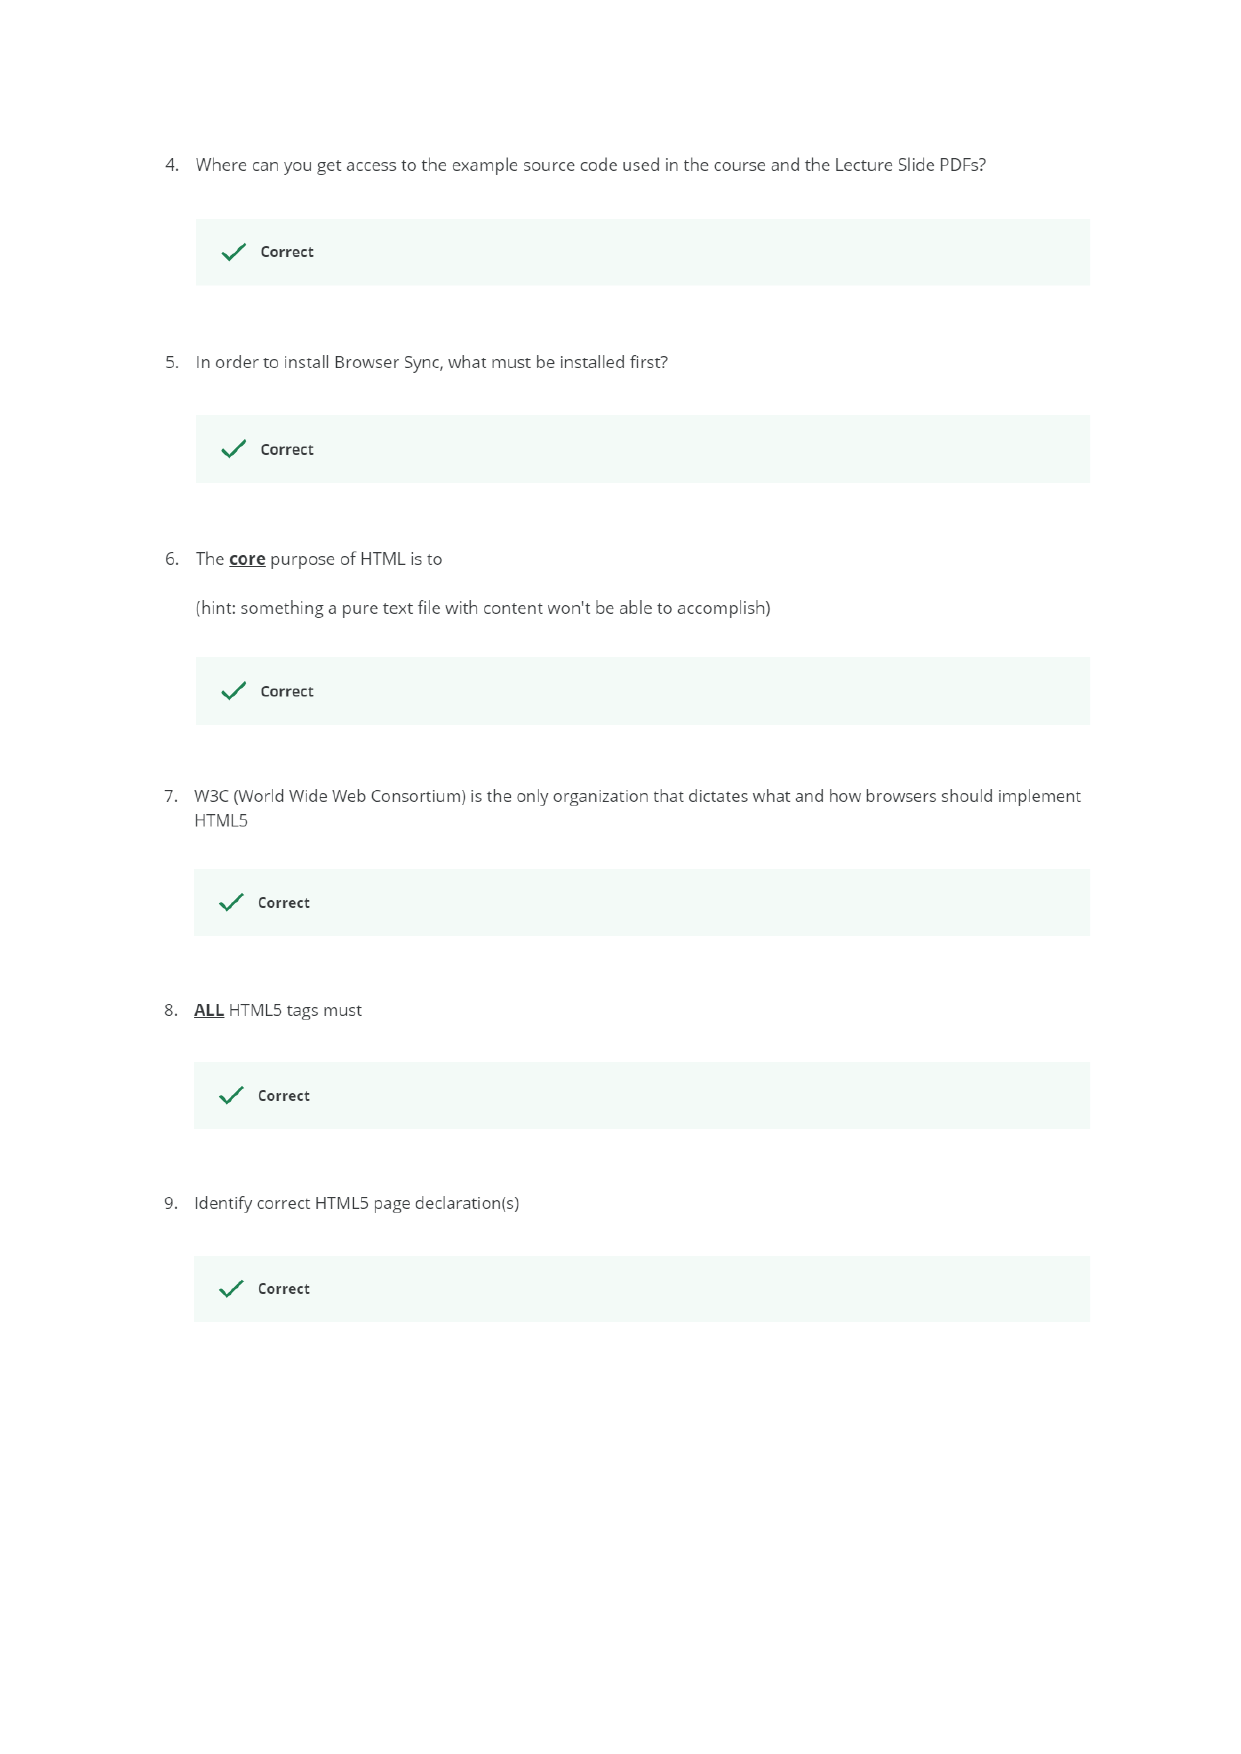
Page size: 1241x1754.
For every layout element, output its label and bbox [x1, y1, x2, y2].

picture [150, 771, 1091, 1323]
picture [150, 150, 1091, 753]
